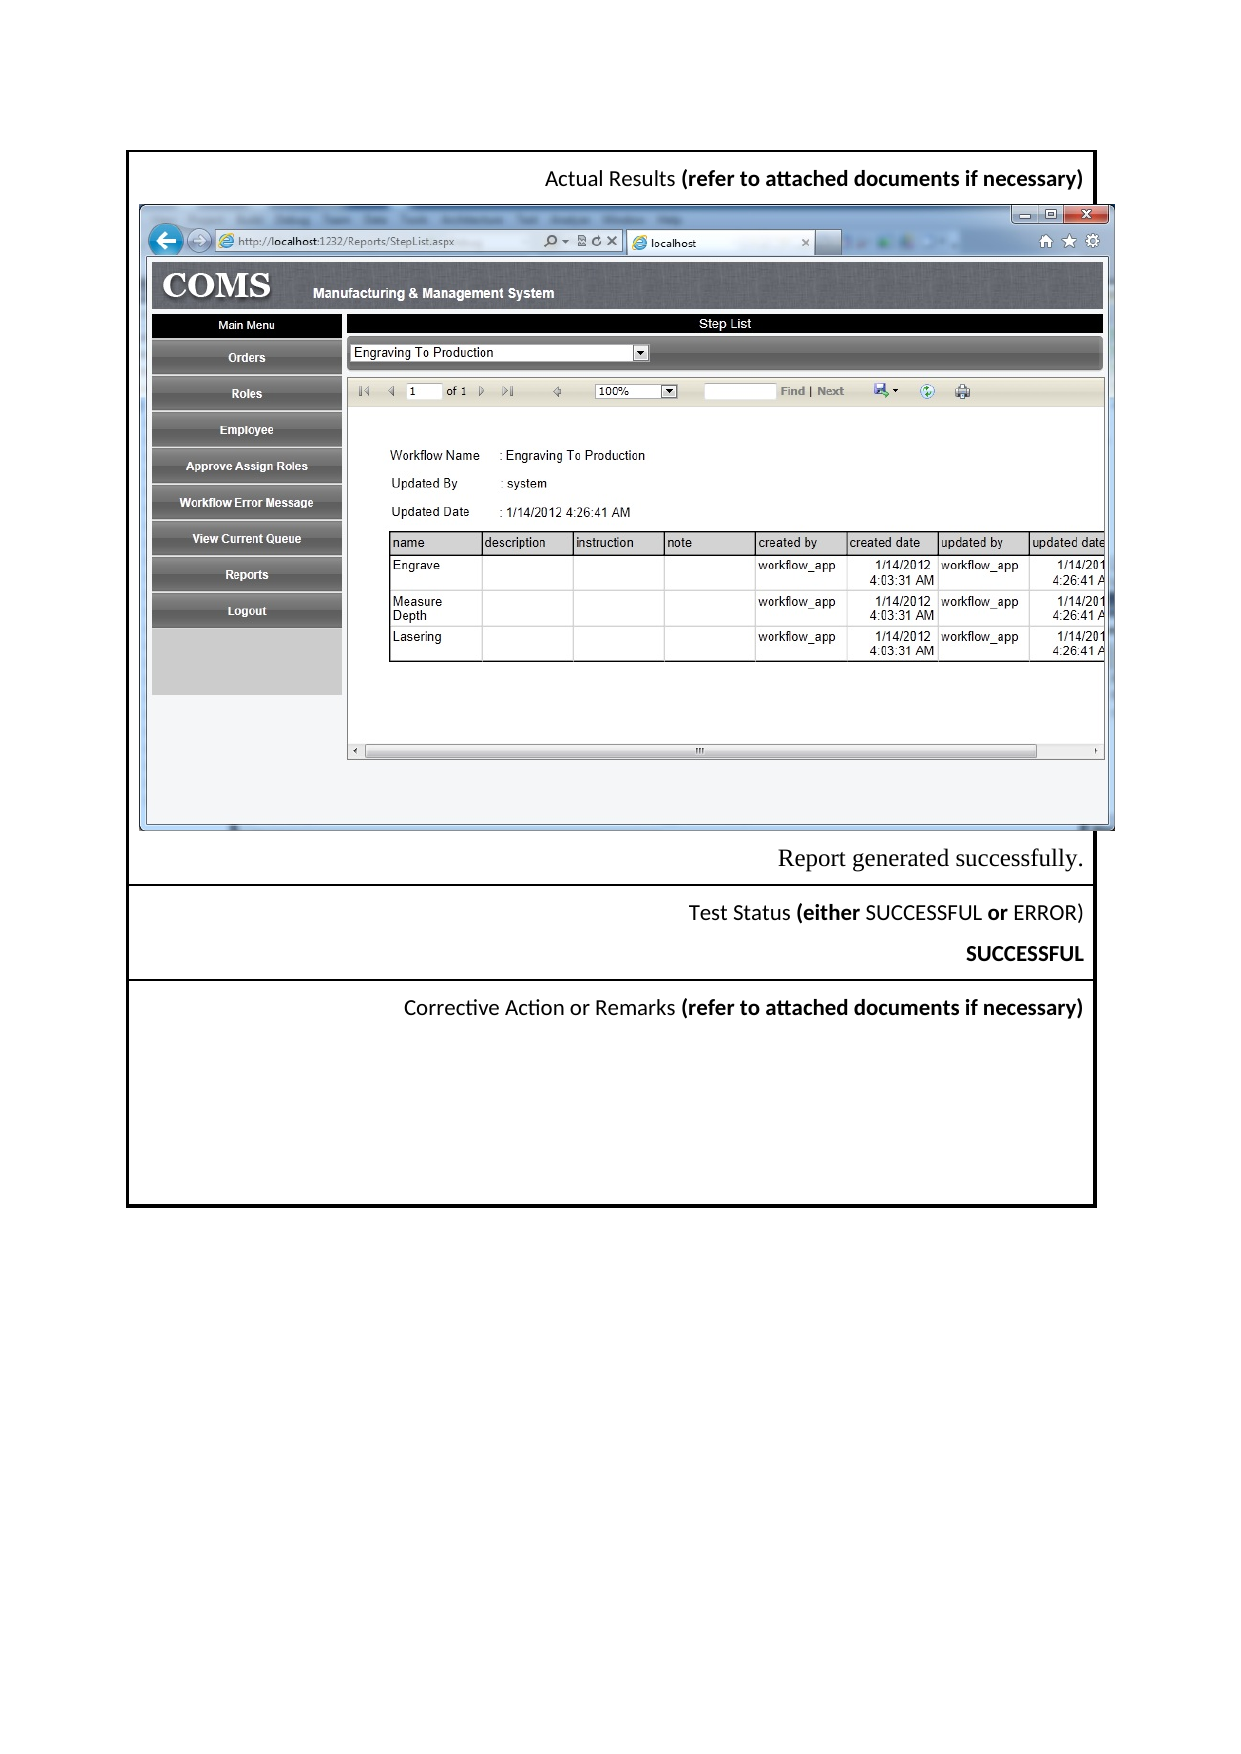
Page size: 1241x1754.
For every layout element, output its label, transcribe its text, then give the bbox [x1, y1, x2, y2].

picture [139, 204, 1115, 831]
table_cell Actual Results (refer to attached documents if necessary) Report generated successfully. [129, 152, 1093, 884]
table_cell Corrective Action or Remarks (refer to attached documents if necessary) [129, 981, 1093, 1204]
table_cell Test Status (either SUCCESSFUL or ERROR) SUCCESSFUL [129, 886, 1093, 979]
